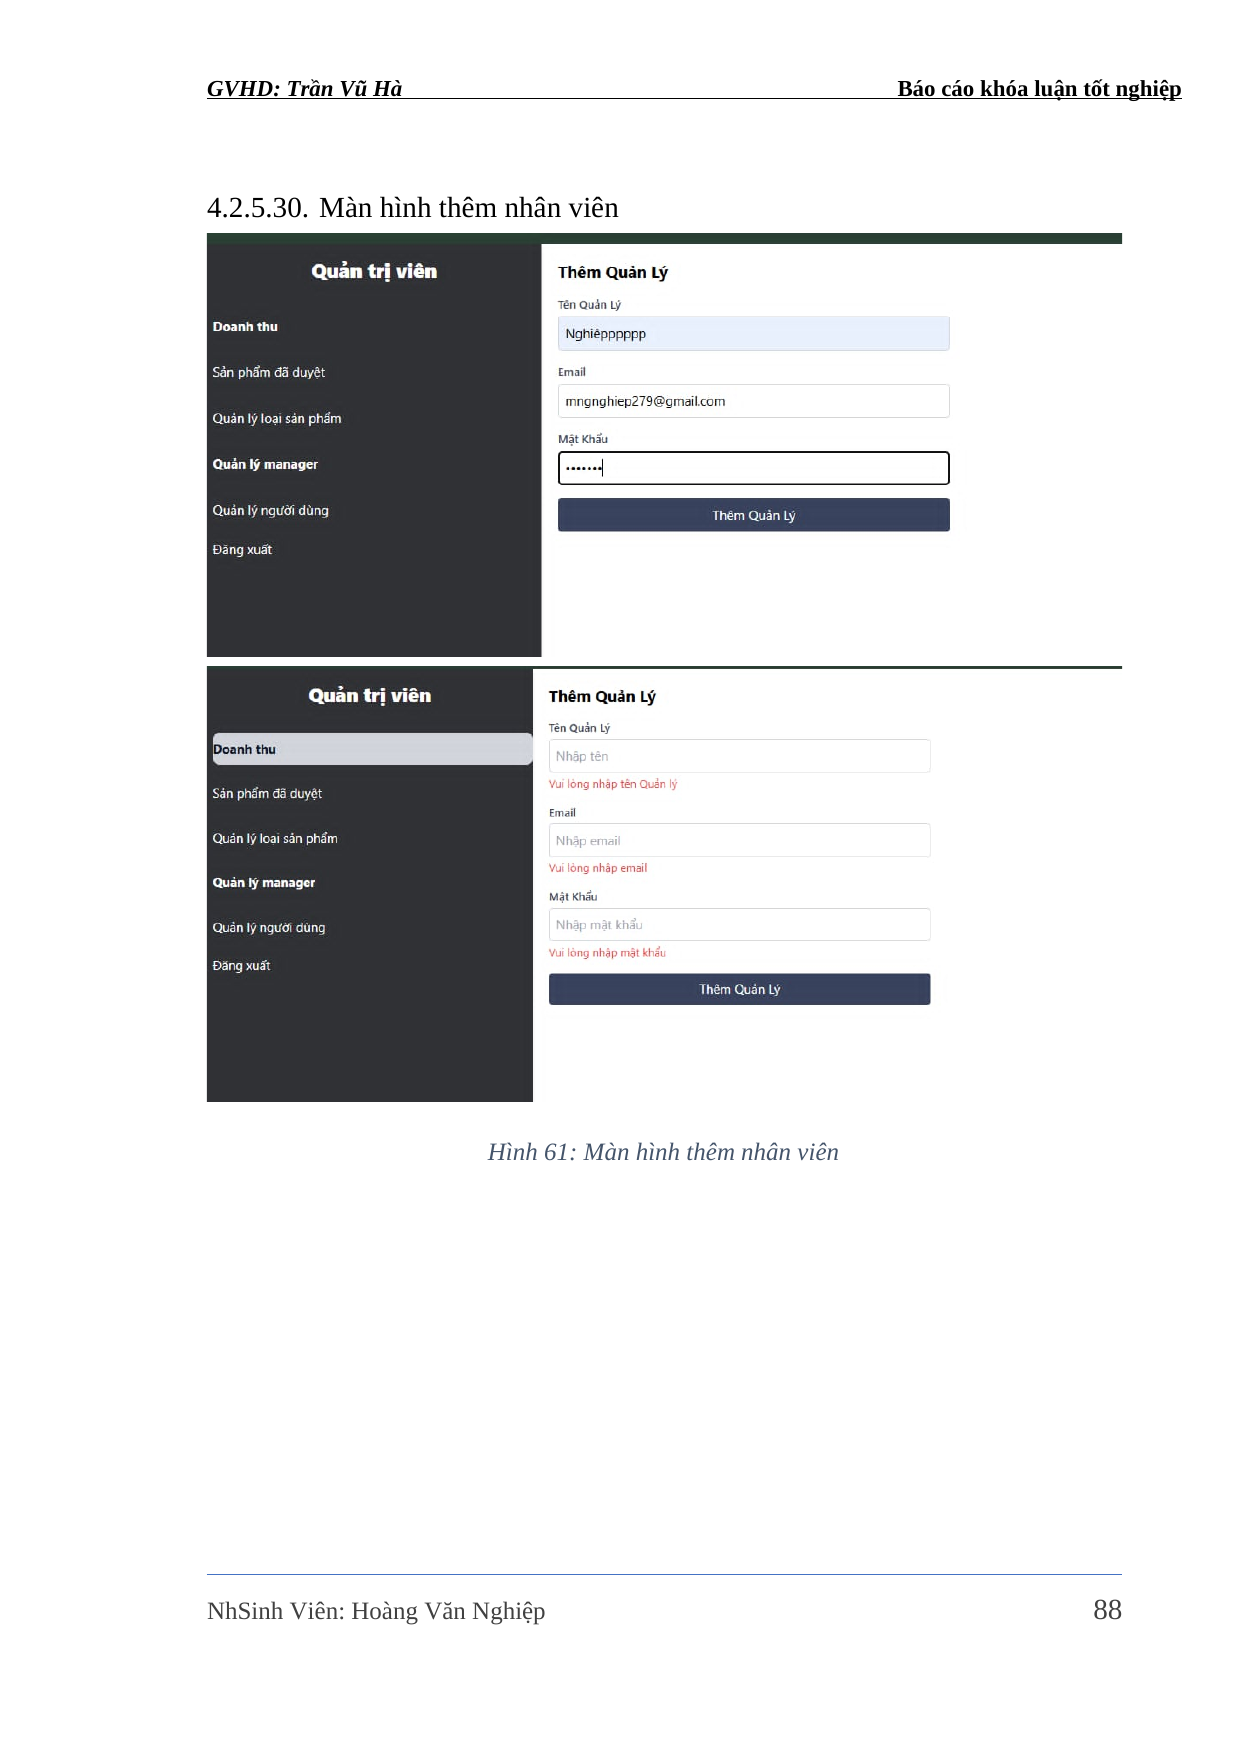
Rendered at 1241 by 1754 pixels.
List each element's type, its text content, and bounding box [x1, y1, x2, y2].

picture [206, 233, 1123, 657]
text Hình 61: Màn hình thêm nhân viên [207, 1137, 1122, 1166]
picture [206, 666, 1123, 1102]
text Màn hình thêm nhân viên [207, 190, 1122, 223]
